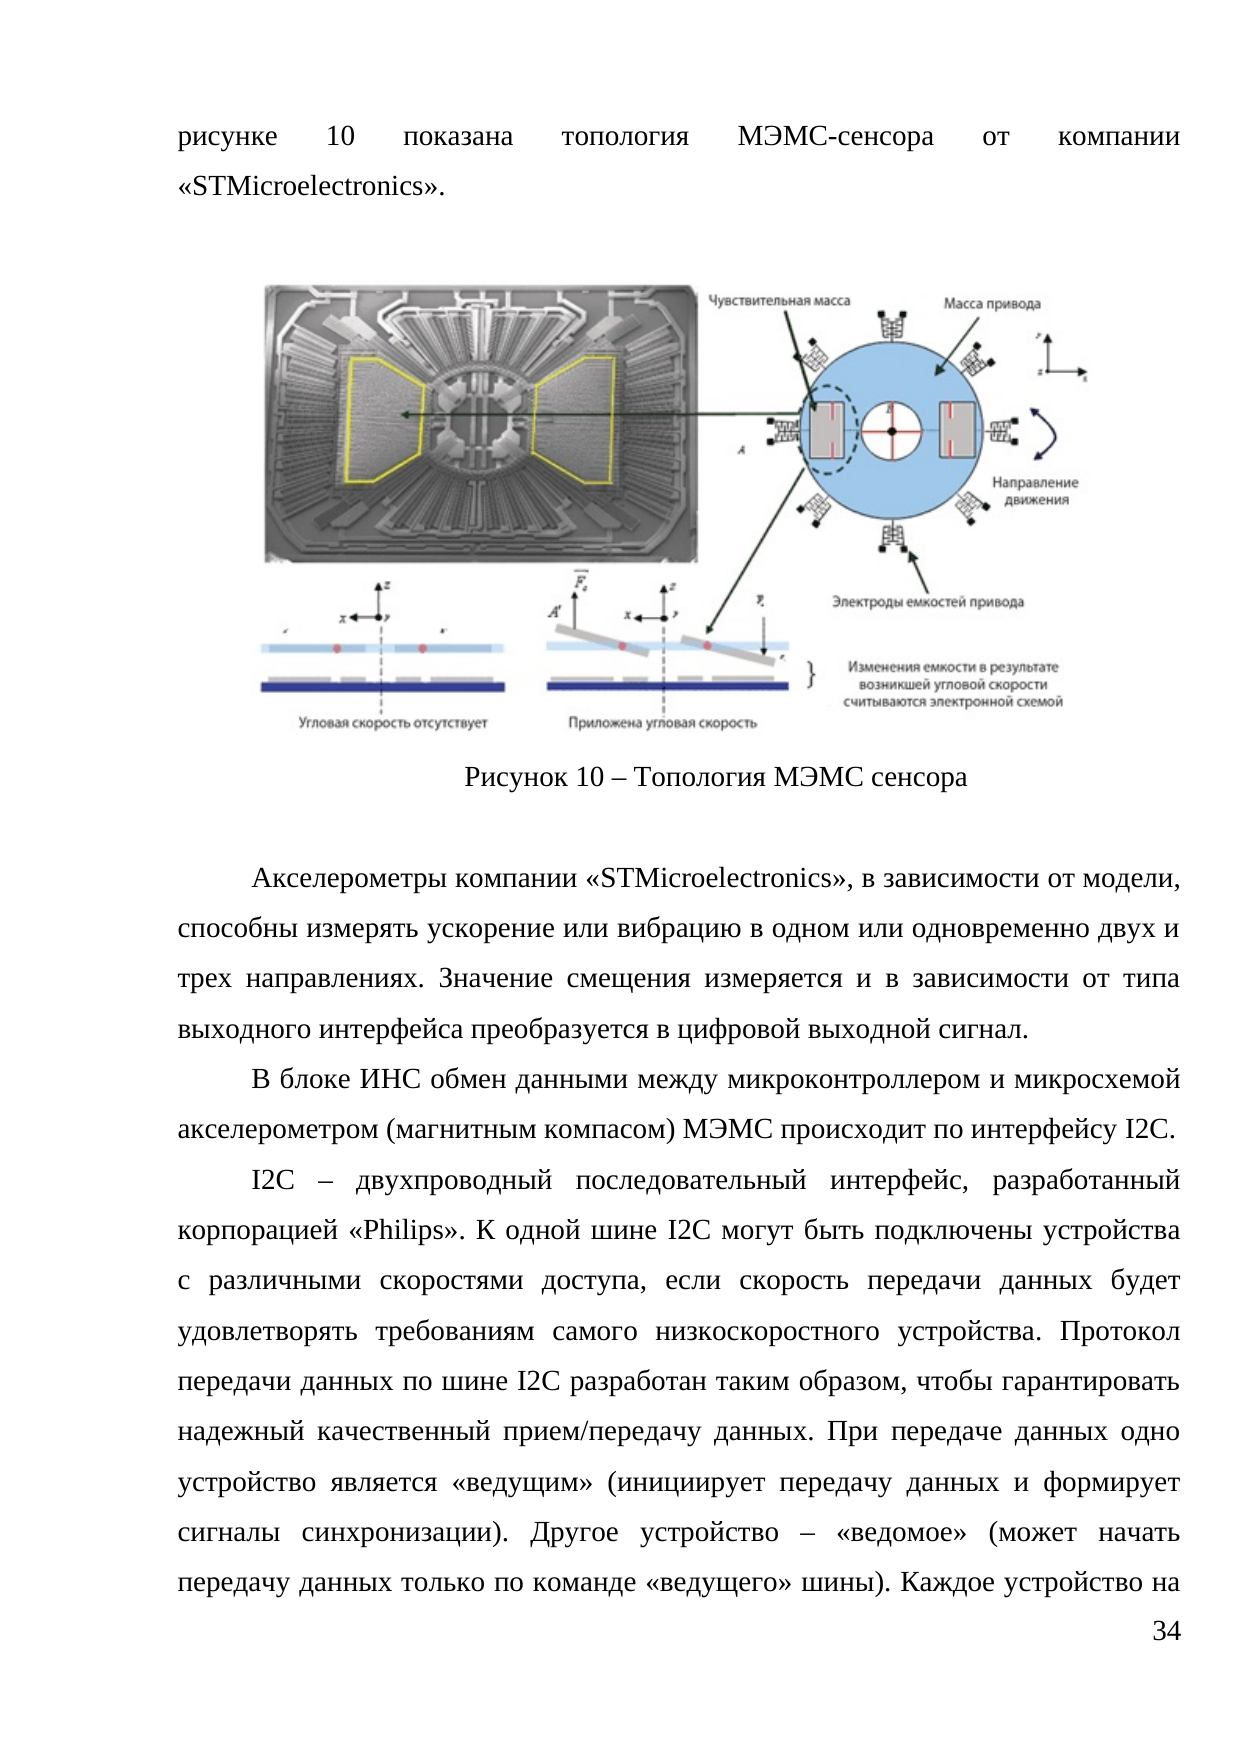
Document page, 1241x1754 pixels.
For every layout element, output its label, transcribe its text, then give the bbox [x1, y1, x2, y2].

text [177, 1162, 1181, 1598]
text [177, 118, 1181, 202]
picture [251, 268, 1094, 743]
text В блоке ИНС обмен данными между микроконтроллером и микросхемой акселерометром (магнитным компасом) МЭМС происходит по интерфейсу I2C. [177, 1061, 1181, 1145]
text Акселерометры компании «STMicroelectronics», в зависимости от модели, способны измерять ускорение или вибрацию в одном или одновременно двух и трех направлениях. Значение смещения измеряется и в зависимости от типа выходного интерфейса преобразуется в цифровой выходной сигнал. [177, 860, 1181, 1044]
text Рисунок 10 – Топология МЭМС сенсора [177, 759, 1181, 793]
